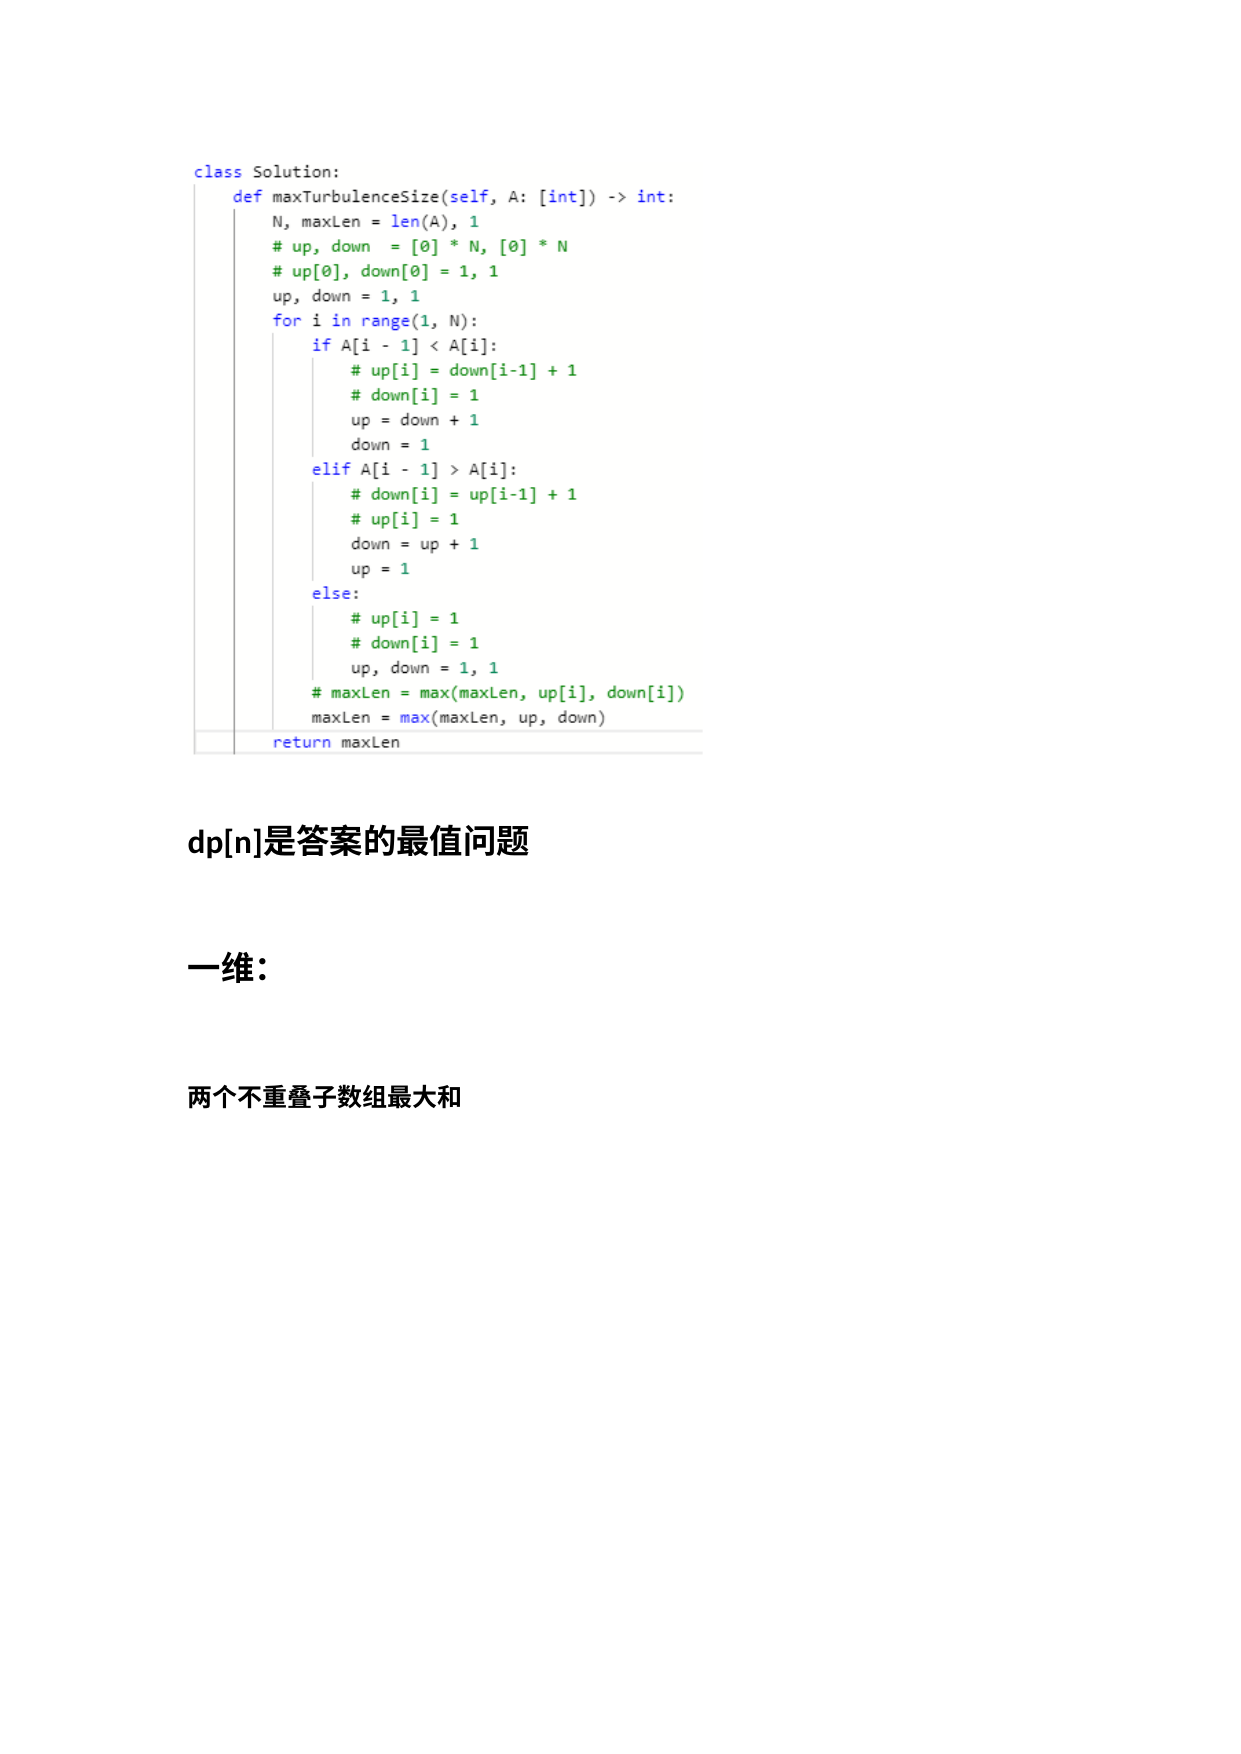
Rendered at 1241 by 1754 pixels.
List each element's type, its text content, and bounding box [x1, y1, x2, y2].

subtitle dp[n]是答案的最值问题 [187, 807, 1053, 872]
subtitle 一维： [187, 934, 1053, 999]
picture [187, 162, 703, 756]
subtitle 两个不重叠子数组最大和 [187, 1063, 1053, 1128]
